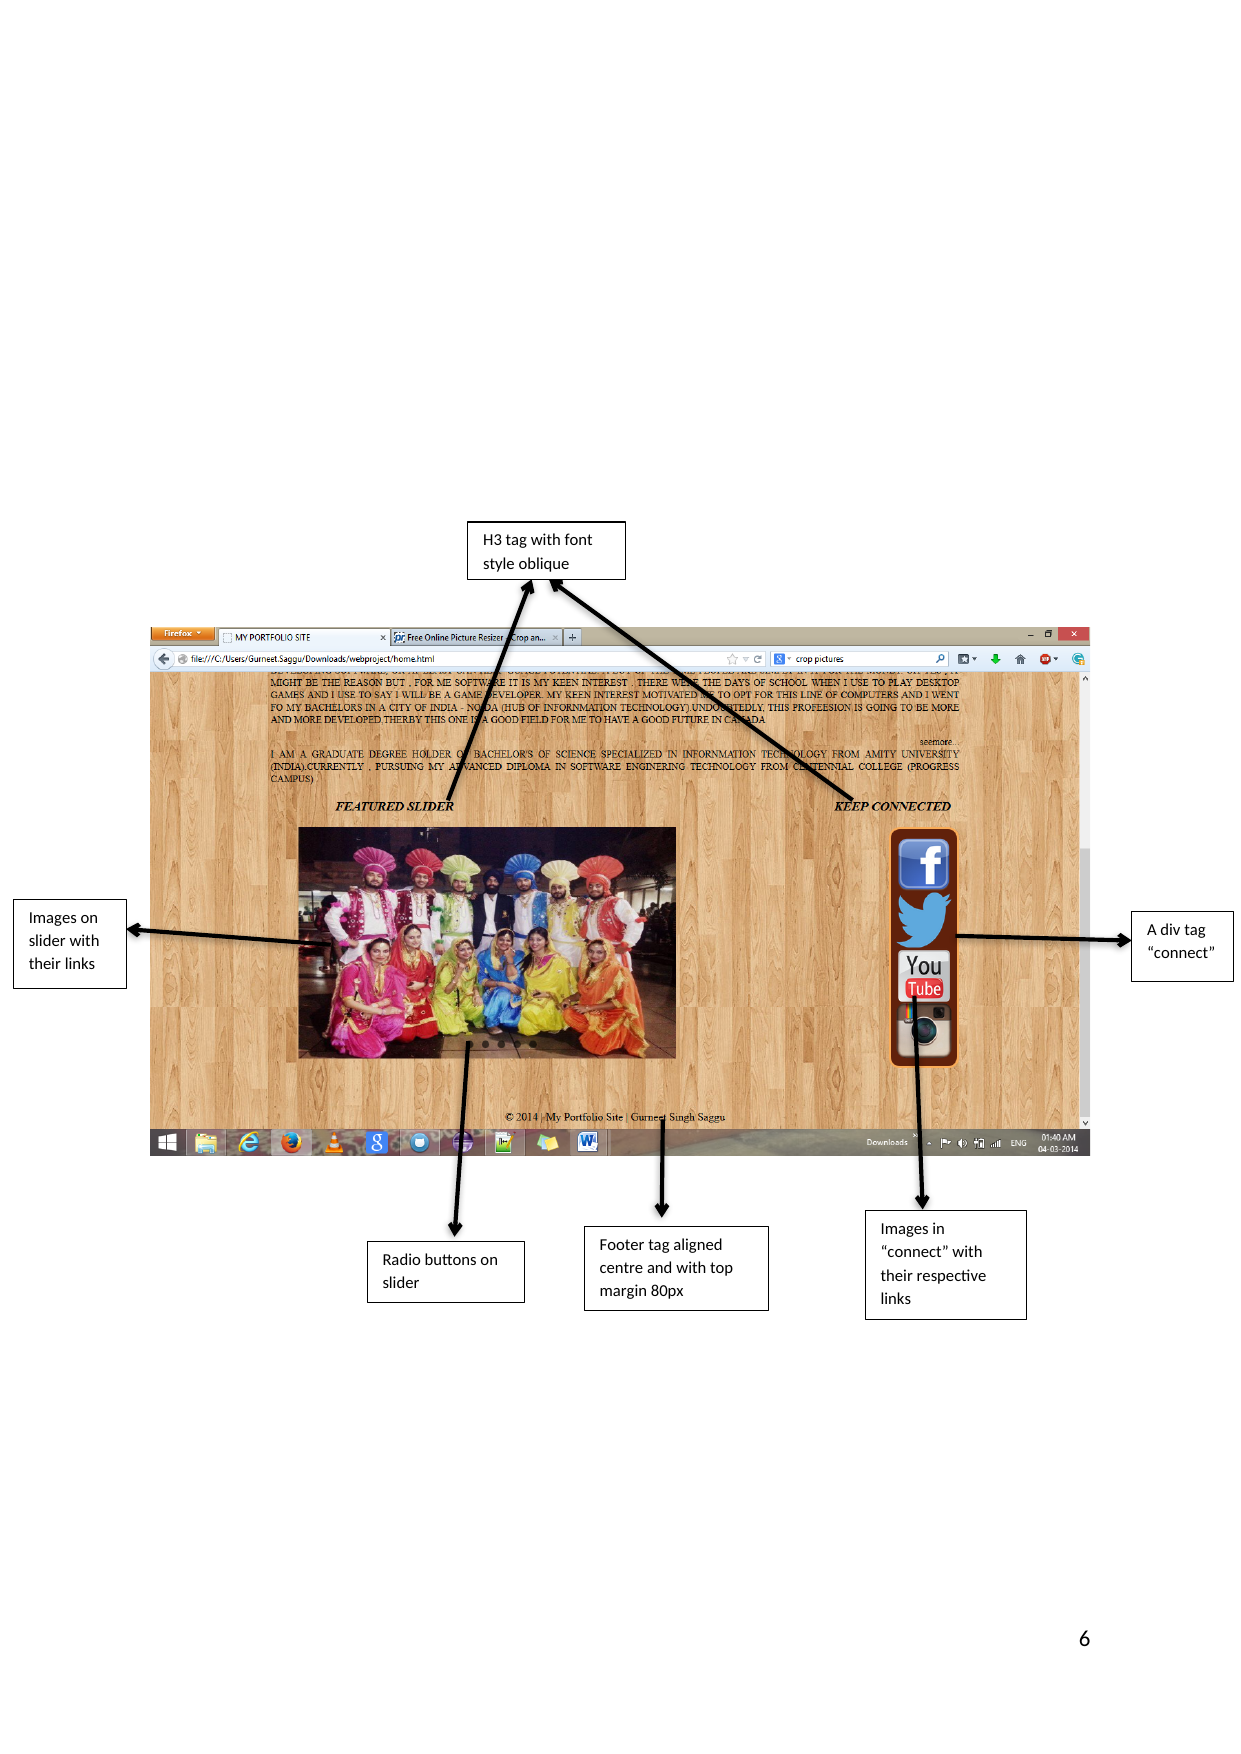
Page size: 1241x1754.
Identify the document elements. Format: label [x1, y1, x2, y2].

picture [150, 627, 1091, 1156]
